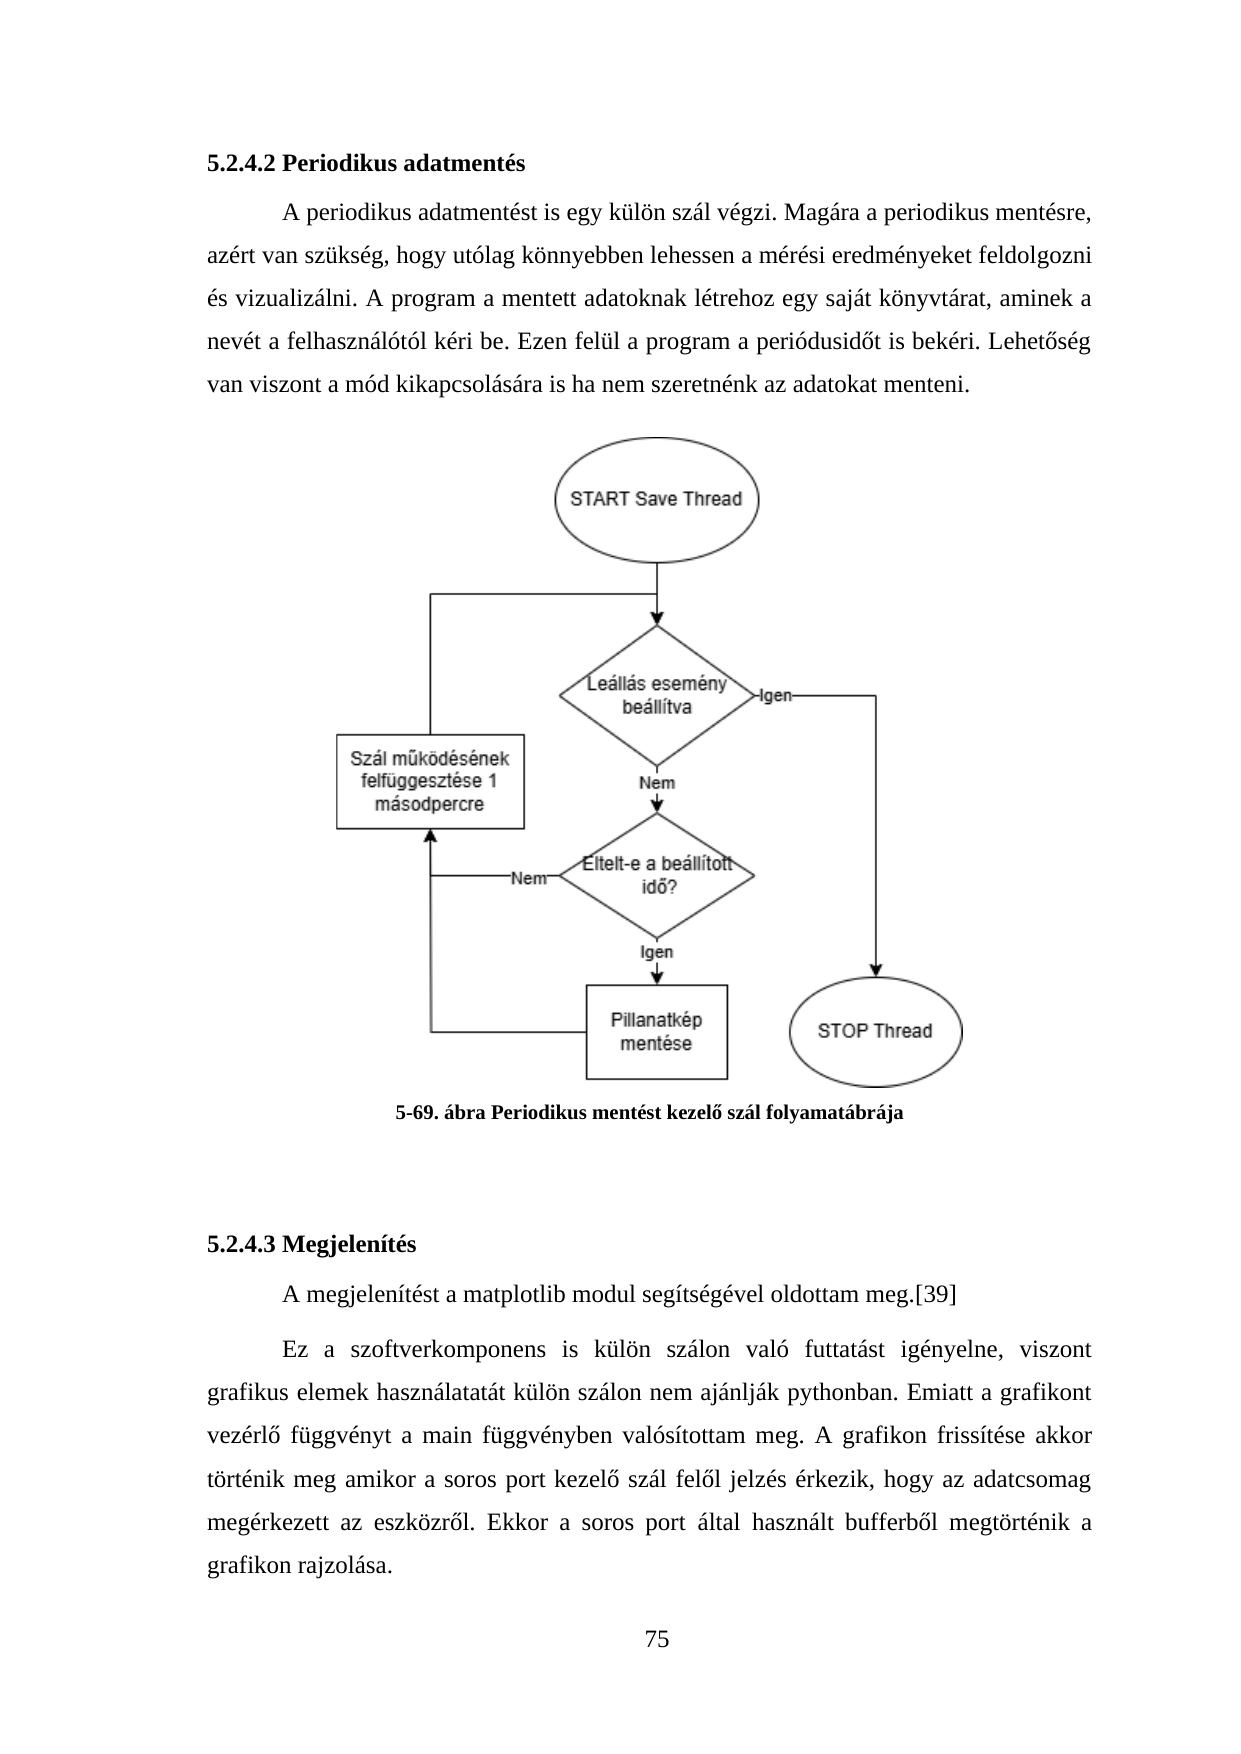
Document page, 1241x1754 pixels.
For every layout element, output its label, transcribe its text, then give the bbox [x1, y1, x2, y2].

text A periodikus adatmentést is egy külön szál végzi. Magára a periodikus mentésre, azért van szükség, hogy utólag könnyebben lehessen a mérési eredményeket feldolgozni és vizualizálni. A program a mentett adatoknak létrehoz egy saját könyvtárat, aminek a nevét a felhasználótól kéri be. Ezen felül a program a periódusidőt is bekéri. Lehetőség van viszont a mód kikapcsolására is ha nem szeretnénk az adatokat menteni. [207, 197, 1092, 398]
subtitle Megjelenítés [207, 1229, 1092, 1258]
text Ez a szoftverkomponens is külön szálon való futtatást igényelne, viszont grafikus elemek használatatát külön szálon nem ajánlják pythonban. Emiatt a grafikont vezérlő függvényt a main függvényben valósítottam meg. A grafikon frissítése akkor történik meg amikor a soros port kezelő szál felől jelzés érkezik, hogy az adatcsomag megérkezett az eszközről. Ekkor a soros port által használt bufferből megtörténik a grafikon rajzolása. [207, 1334, 1092, 1579]
subtitle Periodikus adatmentés [207, 148, 1092, 176]
picture [336, 437, 963, 1088]
text A megjelenítést a matplotlib modul segítségével oldottam meg.[39] [207, 1279, 1092, 1307]
